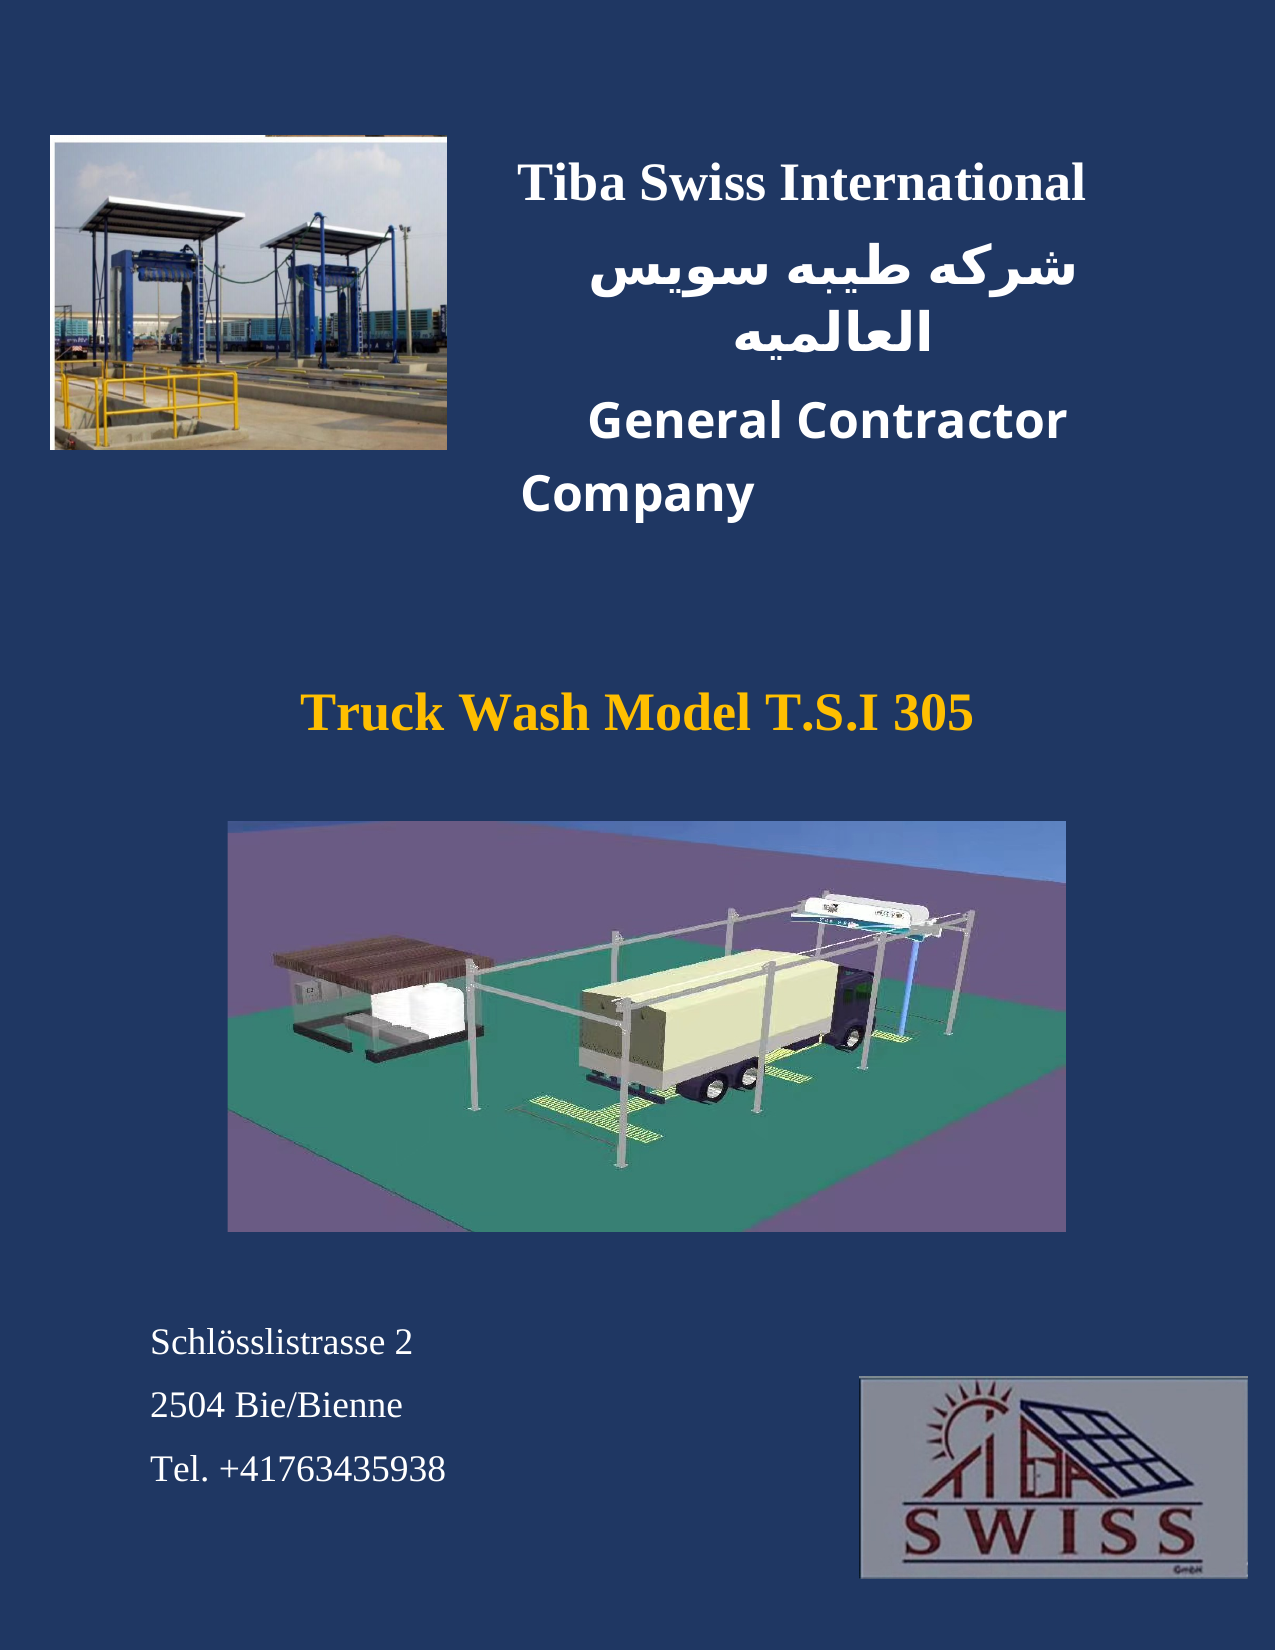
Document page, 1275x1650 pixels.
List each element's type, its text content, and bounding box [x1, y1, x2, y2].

picture [227, 821, 1066, 1232]
text شركه طيبه سويس العالميه [447, 234, 1125, 363]
picture [50, 135, 447, 450]
text Truck Wash Model T.S.I 305 [150, 679, 1125, 742]
text 2504 Bie/Bienne [150, 1383, 859, 1426]
text Schlösslistrasse 2 [150, 1319, 1125, 1363]
text Tiba Swiss International [447, 150, 1125, 212]
text Tel. +41763435938 [150, 1446, 859, 1489]
text General Contractor Company [150, 385, 1125, 527]
picture [859, 1376, 1248, 1579]
